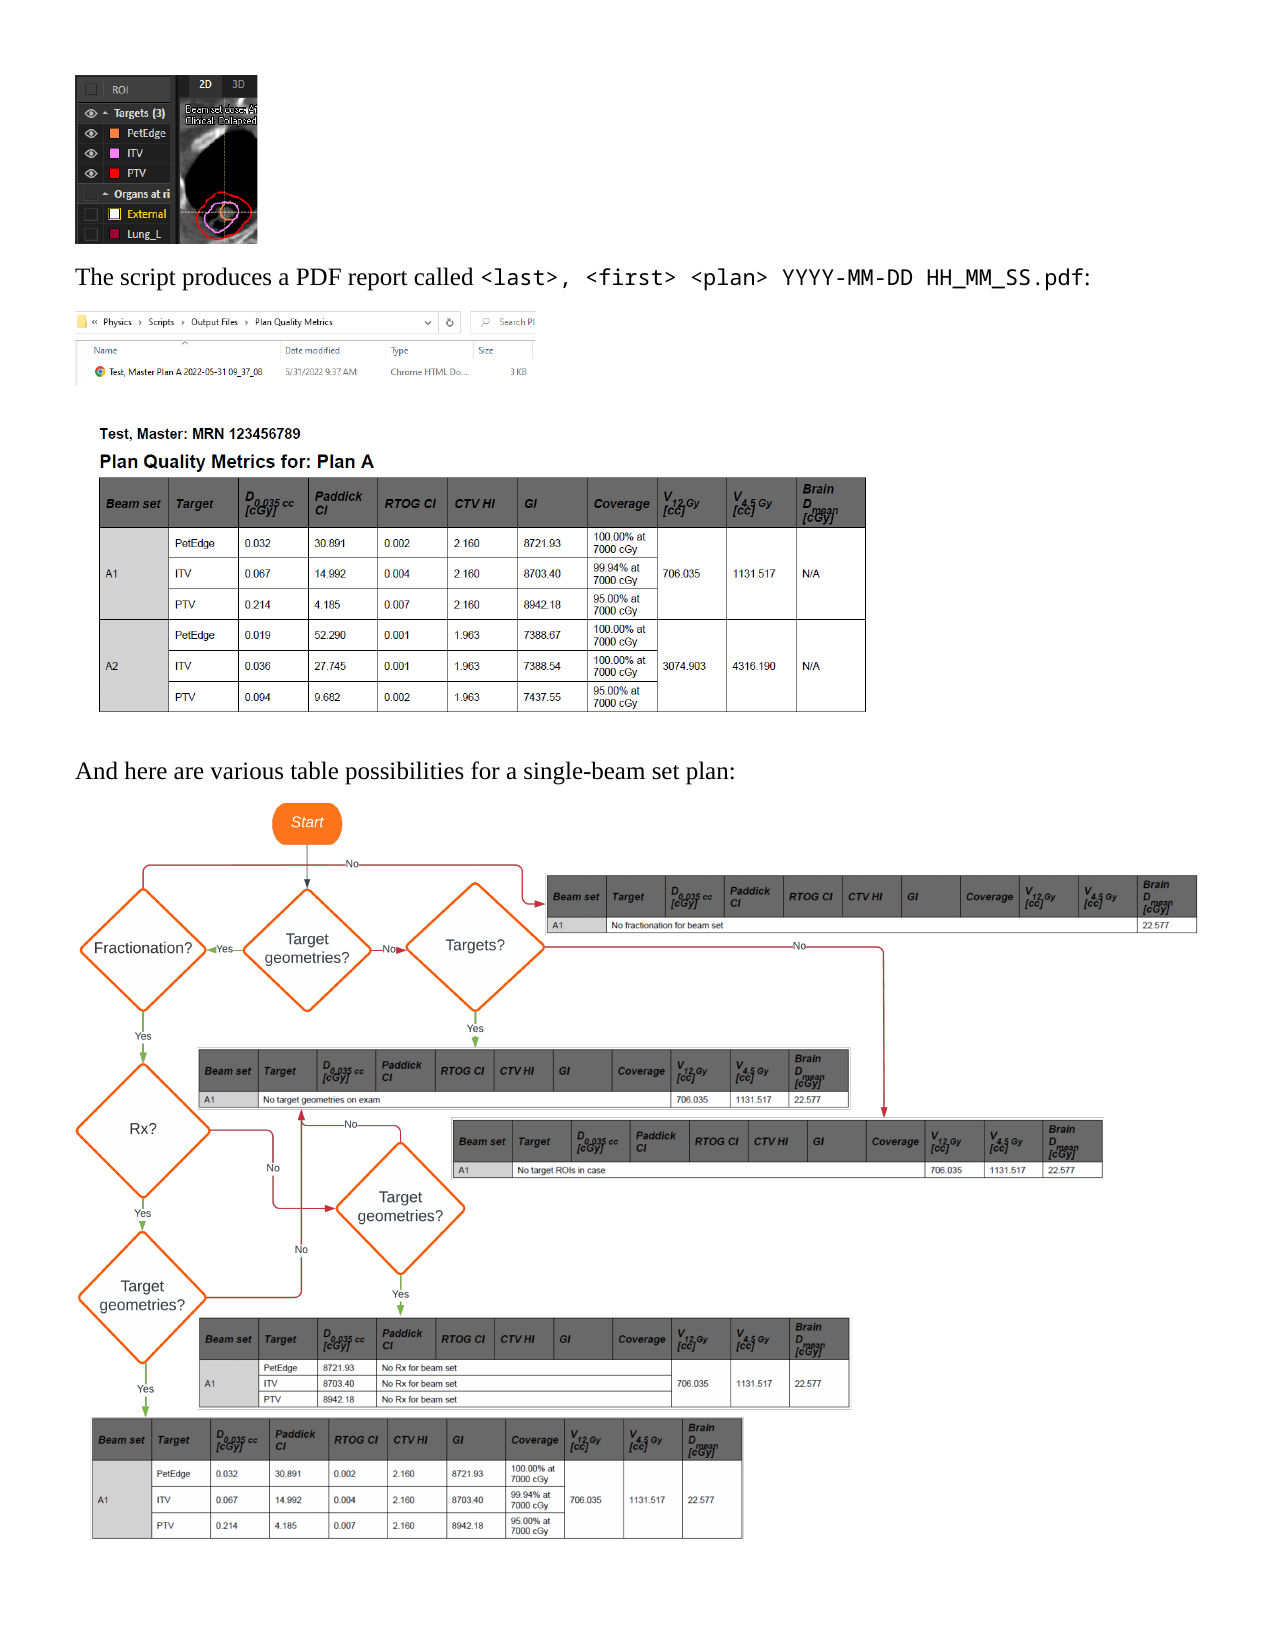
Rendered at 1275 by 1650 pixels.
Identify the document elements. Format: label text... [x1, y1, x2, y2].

text And here are various table possibilities for a single-beam set plan: [75, 756, 1200, 785]
picture [75, 311, 536, 386]
text The script produces a PDF report called <last>, <first> <plan> YYYY-MM-DD HH_MM_SS.pdf: [75, 262, 1200, 292]
picture [75, 404, 886, 737]
picture [75, 803, 1199, 1541]
picture [75, 75, 258, 244]
